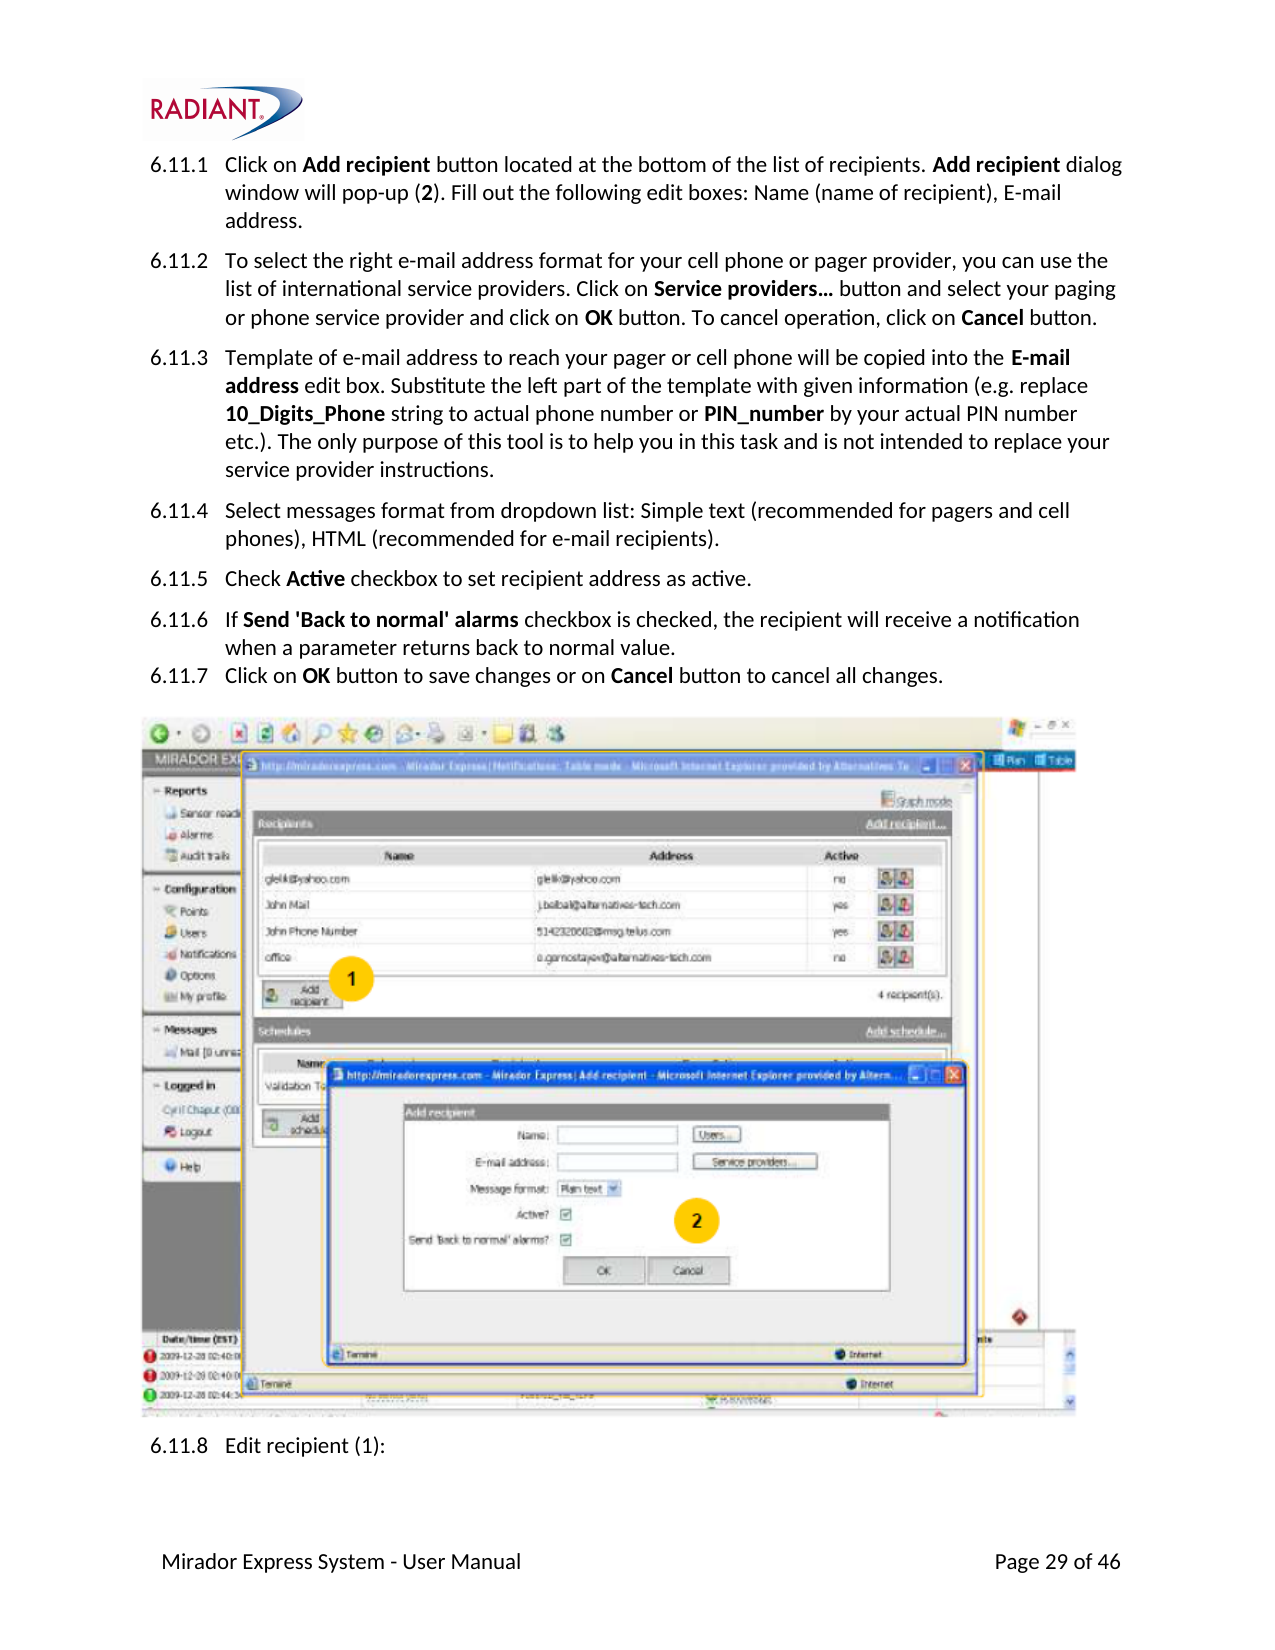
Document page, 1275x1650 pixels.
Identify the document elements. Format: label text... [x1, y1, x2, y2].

list Edit recipient (1): [150, 1431, 1125, 1459]
list Select messages format from dropdown list: Simple text (recommended for pagers and cell phones), HTML (recommended for e-mail recipients). [150, 496, 1125, 552]
picture [142, 78, 305, 141]
list If Send 'Back to normal' alarms checkbox is checked, the recipient will receive a notification when a parameter returns back to normal value. [150, 605, 1125, 661]
picture [132, 704, 1095, 1423]
list Check Active checkbox to set recipient address as active. [150, 564, 1125, 592]
list Click on Add recipient button located at the bottom of the list of recipients. Add recipient dialog window will pop-up (2). Fill out the following edit boxes: Name (name of recipient), E-mail address. [150, 150, 1125, 234]
list Click on OK button to save changes or on Cancel button to cancel all changes. [150, 661, 1125, 689]
list Template of e-mail address to reach your pager or cell phone will be copied into the E-mail address edit box. Substitute the left part of the template with given information (e.g. replace 10_Digits_Phone string to actual phone number or PIN_number by your actual PIN number etc.). The only purpose of this tool is to help you in this task and is not intended to replace your service provider instructions. [150, 343, 1125, 483]
list To select the right e-mail address format for your cell phone or pager provider, you can use the list of international service providers. Click on Service providers… button and select your paging or phone service provider and click on OK button. To cancel operation, click on Cancel button. [150, 247, 1125, 331]
